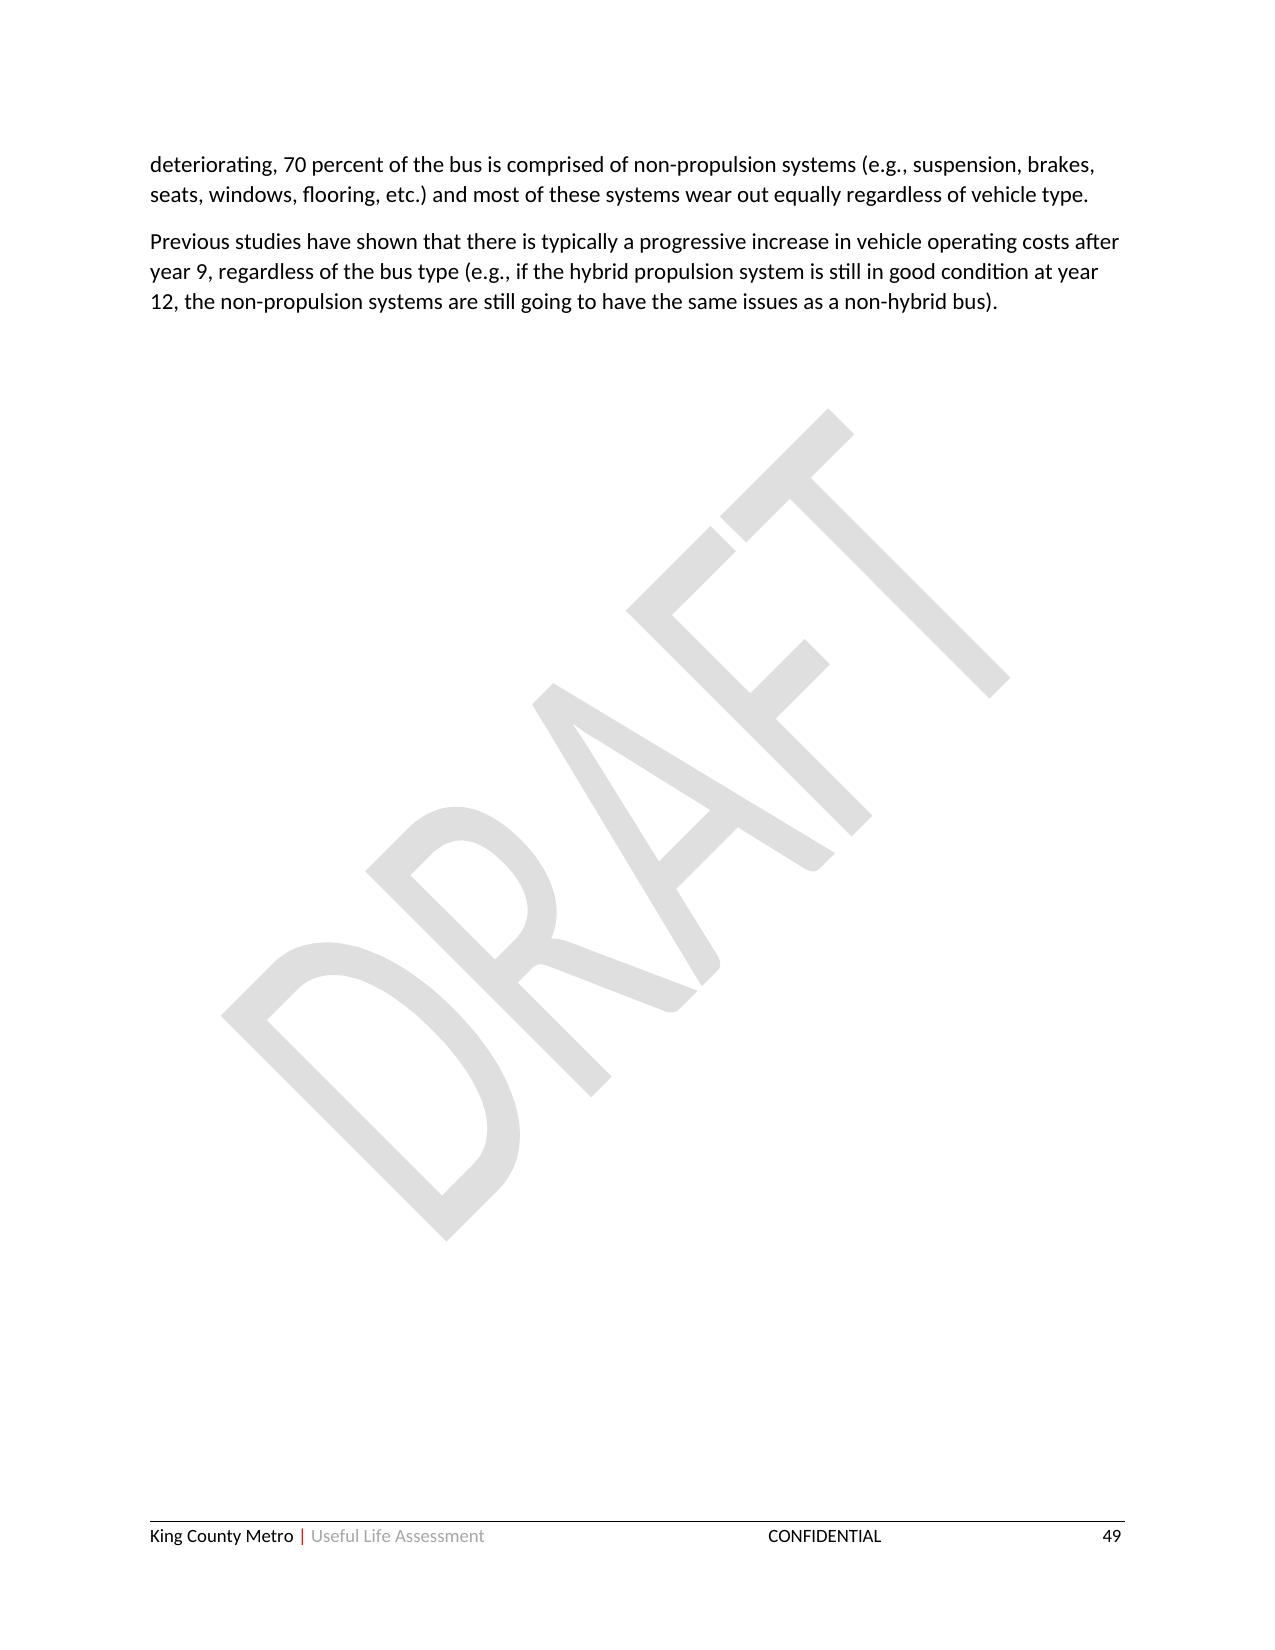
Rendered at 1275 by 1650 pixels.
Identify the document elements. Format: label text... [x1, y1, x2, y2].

text Previous studies have shown that there is typically a progressive increase in vehicle operating costs after year 9, regardless of the bus type (e.g., if the hybrid propulsion system is still in good condition at year 12, the non-propulsion systems are still going to have the same issues as a non-hybrid bus). [150, 227, 1125, 316]
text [150, 150, 1125, 208]
